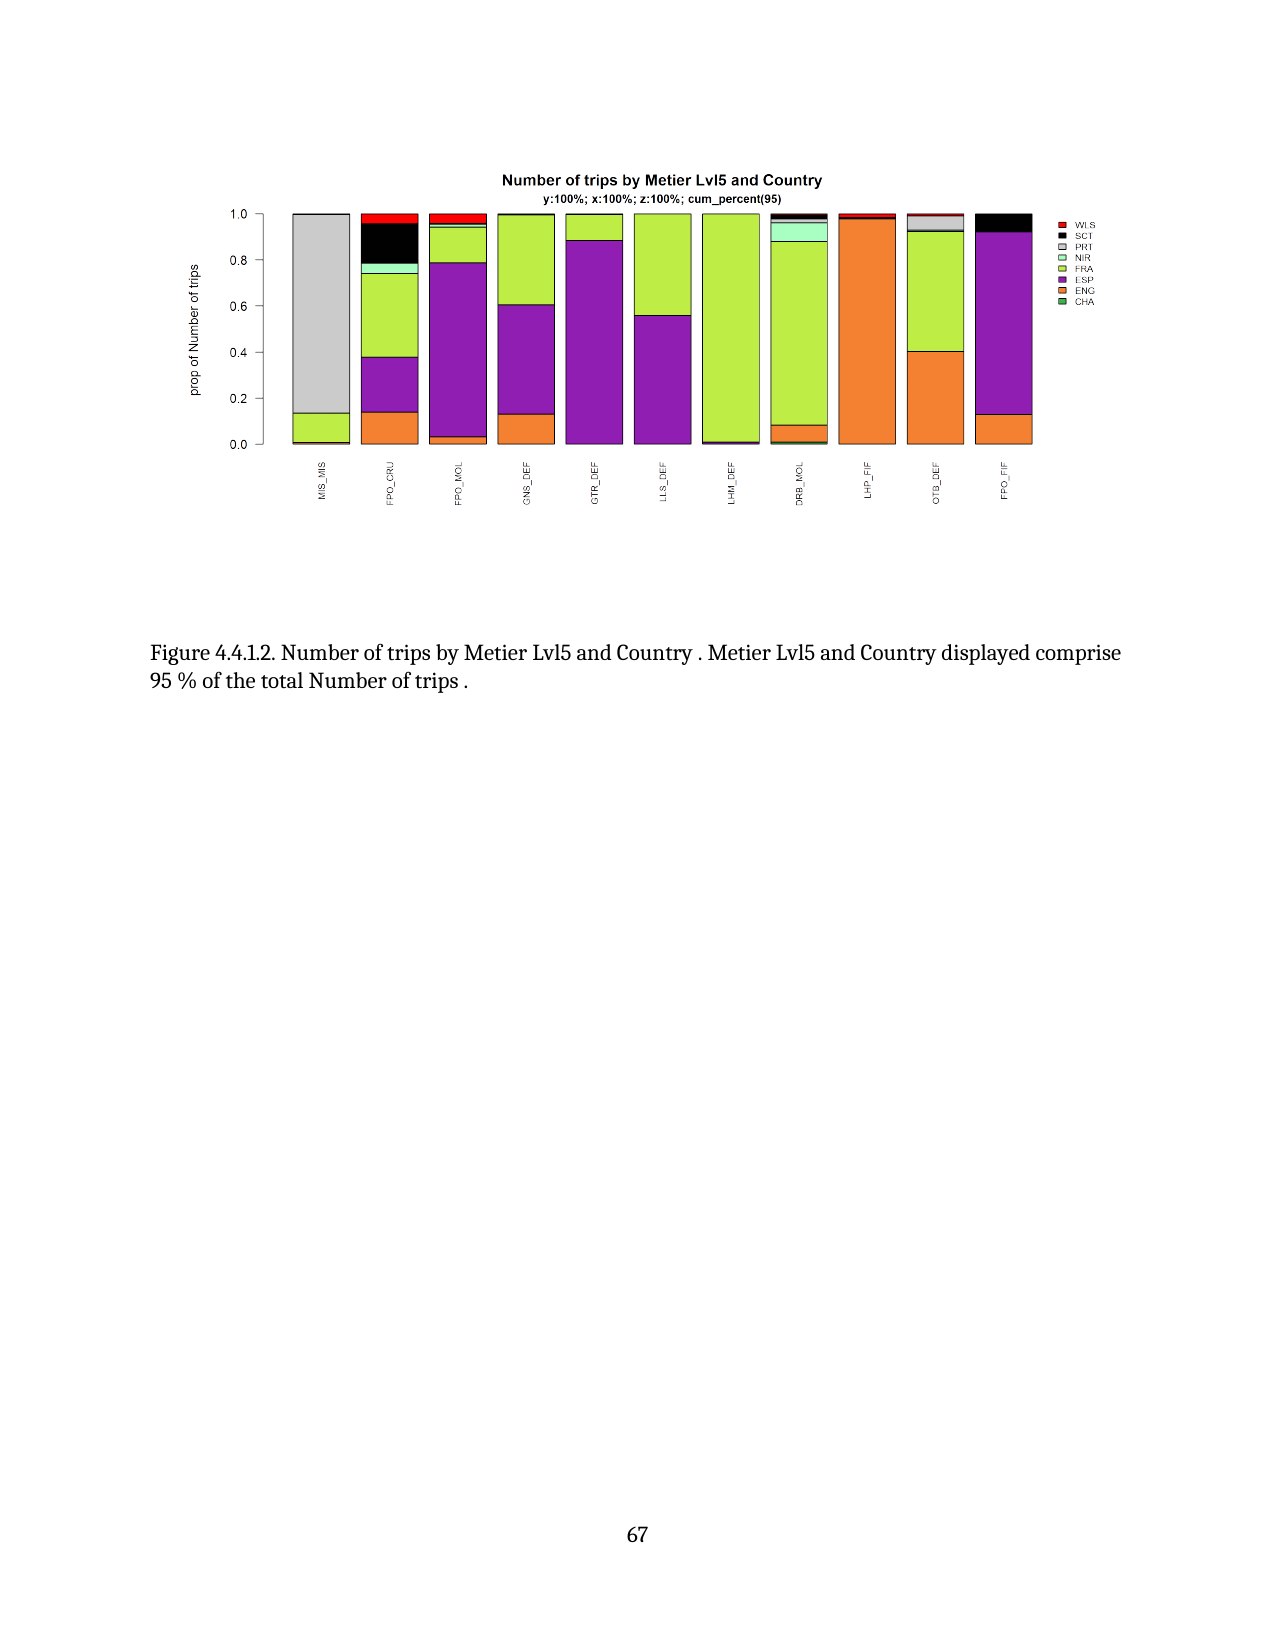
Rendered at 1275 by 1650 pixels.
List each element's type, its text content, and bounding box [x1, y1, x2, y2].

picture [150, 150, 1125, 638]
text Figure 4.4.1.2. Number of trips by Metier Lvl5 and Country . Metier Lvl5 and Country displayed comprise 95 % of the total Number of trips . [150, 638, 1125, 694]
